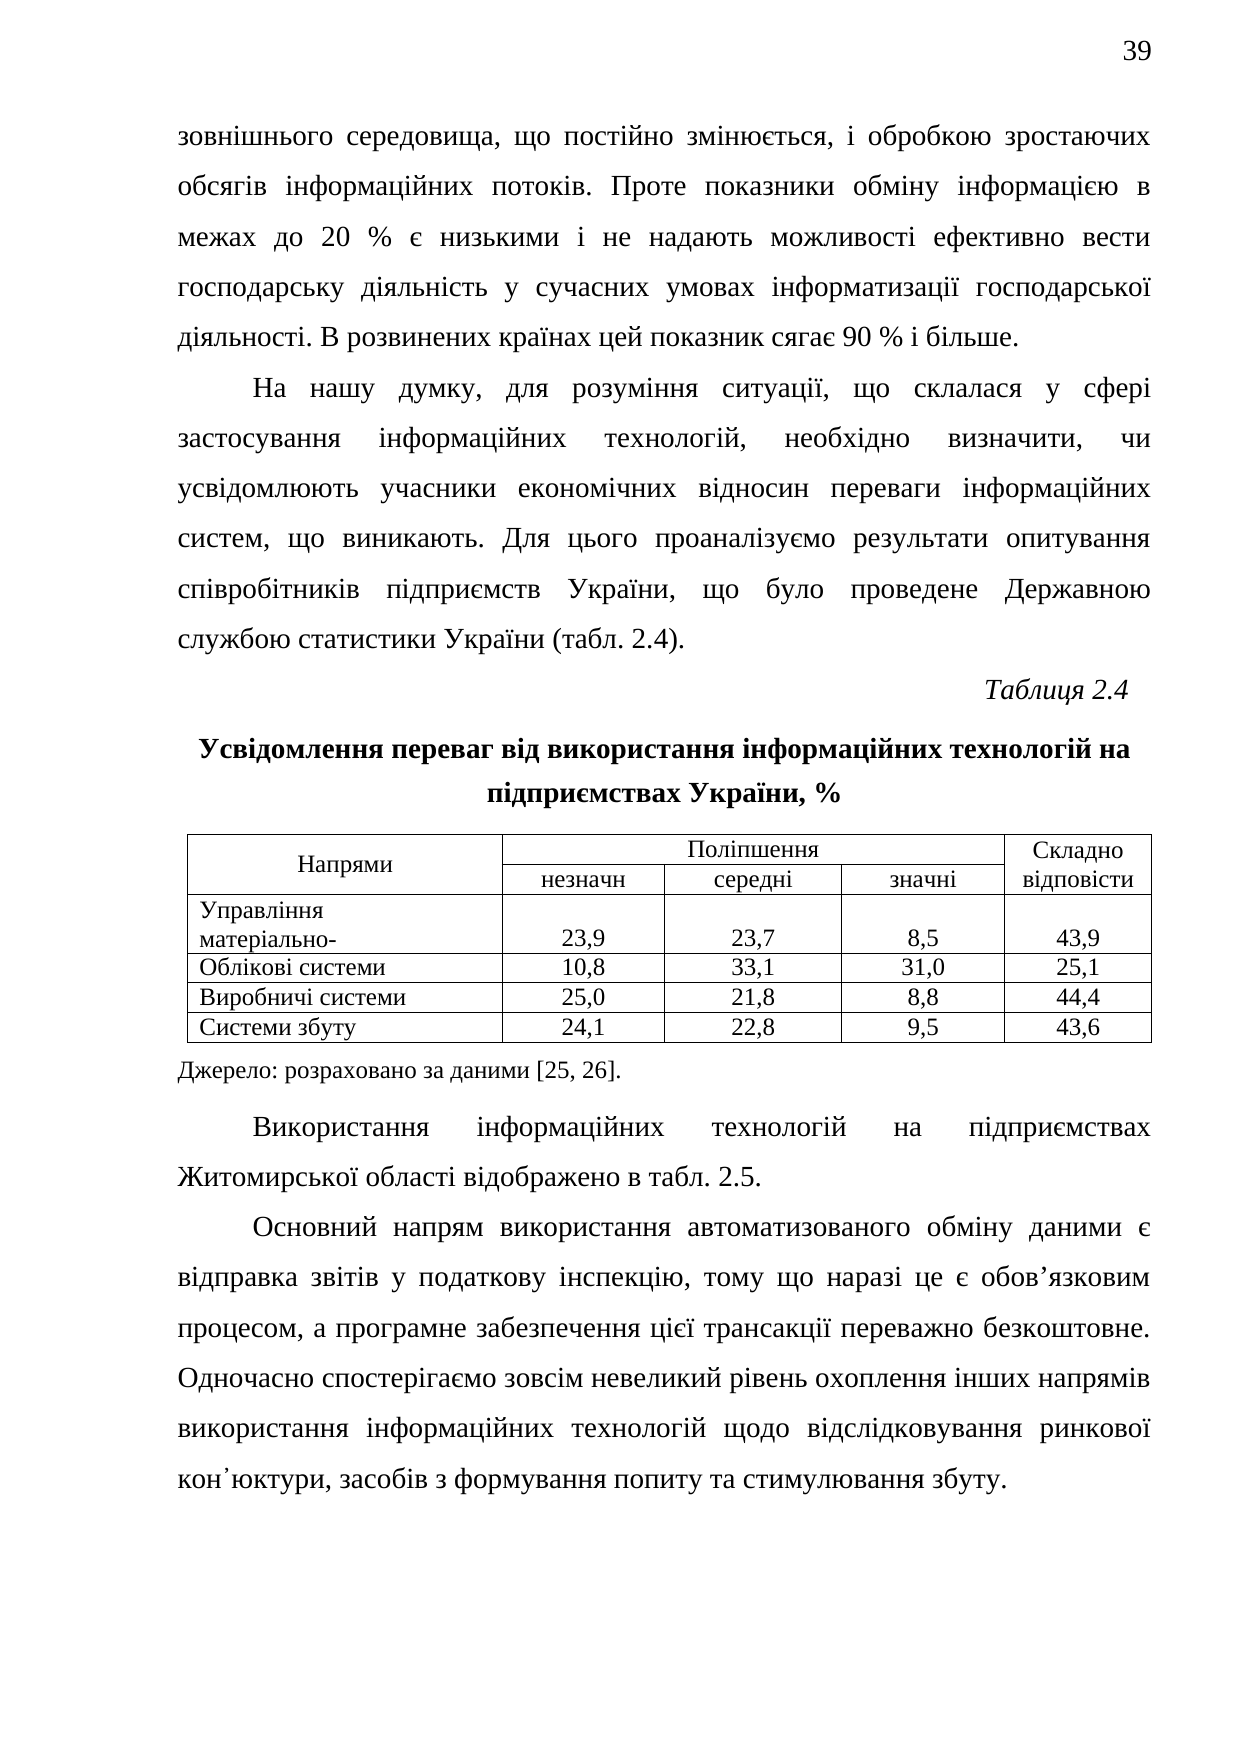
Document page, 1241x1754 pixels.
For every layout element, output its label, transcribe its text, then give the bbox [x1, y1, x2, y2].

table_cell Системи збуту [188, 1013, 502, 1042]
text Джерело: розраховано за даними [25, 26]. [177, 1055, 927, 1083]
table_cell 23,7 [665, 895, 841, 952]
table_cell 25,1 [1005, 954, 1151, 982]
table_cell значні [842, 865, 1004, 894]
table_header Складно відповісти [1005, 835, 1151, 894]
table_cell 10,8 [503, 954, 664, 982]
table_cell 43,6 [1005, 1013, 1151, 1042]
table_cell 44,4 [1005, 983, 1151, 1012]
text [177, 118, 1152, 353]
table_cell незначні [503, 865, 664, 894]
table_cell Виробничі системи [188, 983, 502, 1012]
table_cell 25,0 [503, 983, 664, 1012]
text Основний напрям використання автоматизованого обміну даними є відправка звітів у податкову інспекцію, тому що наразі це є обов’язковим процесом, а програмне забезпечення цієї трансакції переважно безкоштовне. Одночасно спостерігаємо зовсім невеликий рівень охоплення інших напрямів використання інформаційних технологій щодо відслідковування ринкової кон᾿юктури, засобів з формування попиту та стимулювання збуту. [177, 1209, 1152, 1494]
table_cell 21,8 [665, 983, 841, 1012]
table_cell 23,9 [503, 895, 664, 952]
table_cell 24,1 [503, 1013, 664, 1042]
table_header Напрями [188, 835, 502, 894]
table_cell 43,9 [1005, 895, 1151, 952]
table_cell 8,5 [842, 895, 1004, 952]
table_cell Облікові системи [188, 954, 502, 982]
table_cell 33,1 [665, 954, 841, 982]
table_header Поліпшення [503, 835, 1004, 864]
table_cell середні [665, 865, 841, 894]
table_cell Управління матеріально- технічним забезпеченням [188, 895, 502, 952]
table_cell 22,8 [665, 1013, 841, 1042]
subtitle Усвідомлення переваг від використання інформаційних технологій на підприємствах України, % [177, 731, 1152, 808]
table_cell 31,0 [842, 954, 1004, 982]
text Використання інформаційних технологій на підприємствах Житомирської області відображено в табл. 2.5. [177, 1109, 1152, 1192]
table_cell 8,8 [842, 983, 1004, 1012]
table_cell 9,5 [842, 1013, 1004, 1042]
text На нашу думку, для розуміння ситуації, що склалася у сфері застосування інформаційних технологій, необхідно визначити, чи усвідомлюють учасники економічних відносин переваги інформаційних систем, що виникають. Для цього проаналізуємо результати опитування співробітників підприємств України, що було проведене Державною службою статистики України (табл. 2.4). [177, 370, 1152, 655]
text Таблиця 2.4 [177, 672, 1128, 706]
